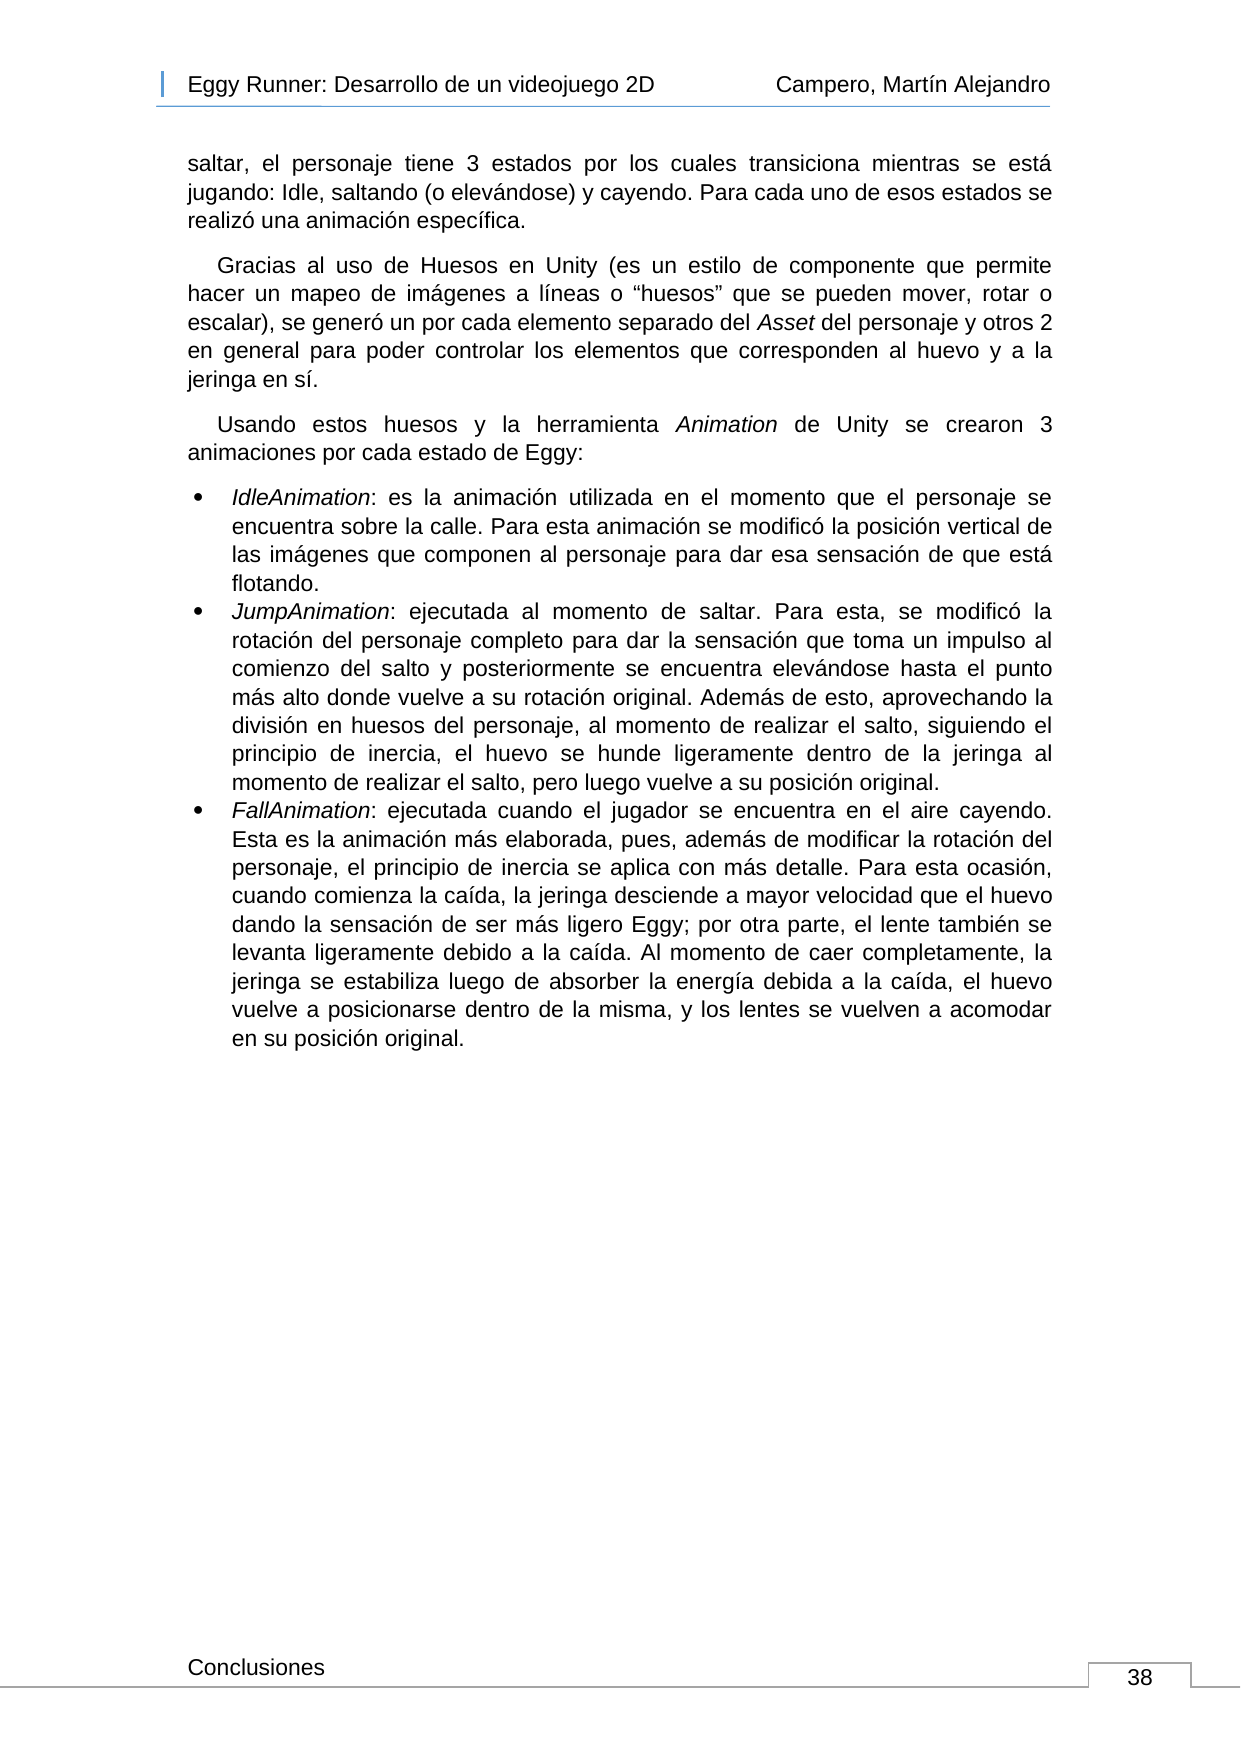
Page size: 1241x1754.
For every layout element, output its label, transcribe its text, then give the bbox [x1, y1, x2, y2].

text Usando estos huesos y la herramienta Animation de Unity se crearon 3 animaciones por cada estado de Eggy: [187, 411, 1053, 466]
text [187, 150, 1053, 233]
list FallAnimation: ejecutada cuando el jugador se encuentra en el aire cayendo. Esta es la animación más elaborada, pues, además de modificar la rotación del personaje, el principio de inercia se aplica con más detalle. Para esta ocasión, cuando comienza la caída, la jeringa desciende a mayor velocidad que el huevo dando la sensación de ser más ligero Eggy; por otra parte, el lente también se levanta ligeramente debido a la caída. Al momento de caer completamente, la jeringa se estabiliza luego de absorber la energía debida a la caída, el huevo vuelve a posicionarse dentro de la misma, y los lentes se vuelven a acomodar en su posición original. [194, 797, 1053, 1051]
list JumpAnimation: ejecutada al momento de saltar. Para esta, se modificó la rotación del personaje completo para dar la sensación que toma un impulso al comienzo del salto y posteriormente se encuentra elevándose hasta el punto más alto donde vuelve a su rotación original. Además de esto, aprovechando la división en huesos del personaje, al momento de realizar el salto, siguiendo el principio de inercia, el huevo se hunde ligeramente dentro de la jeringa al momento de realizar el salto, pero luego vuelve a su posición original. [194, 598, 1053, 795]
list IdleAnimation: es la animación utilizada en el momento que el personaje se encuentra sobre la calle. Para esta animación se modificó la posición vertical de las imágenes que componen al personaje para dar esa sensación de que está flotando. [194, 484, 1053, 596]
text Gracias al uso de Huesos en Unity (es un estilo de componente que permite hacer un mapeo de imágenes a líneas o “huesos” que se pueden mover, rotar o escalar), se generó un por cada elemento separado del Asset del personaje y otros 2 en general para poder controlar los elementos que corresponden al huevo y a la jeringa en sí. [187, 252, 1053, 392]
